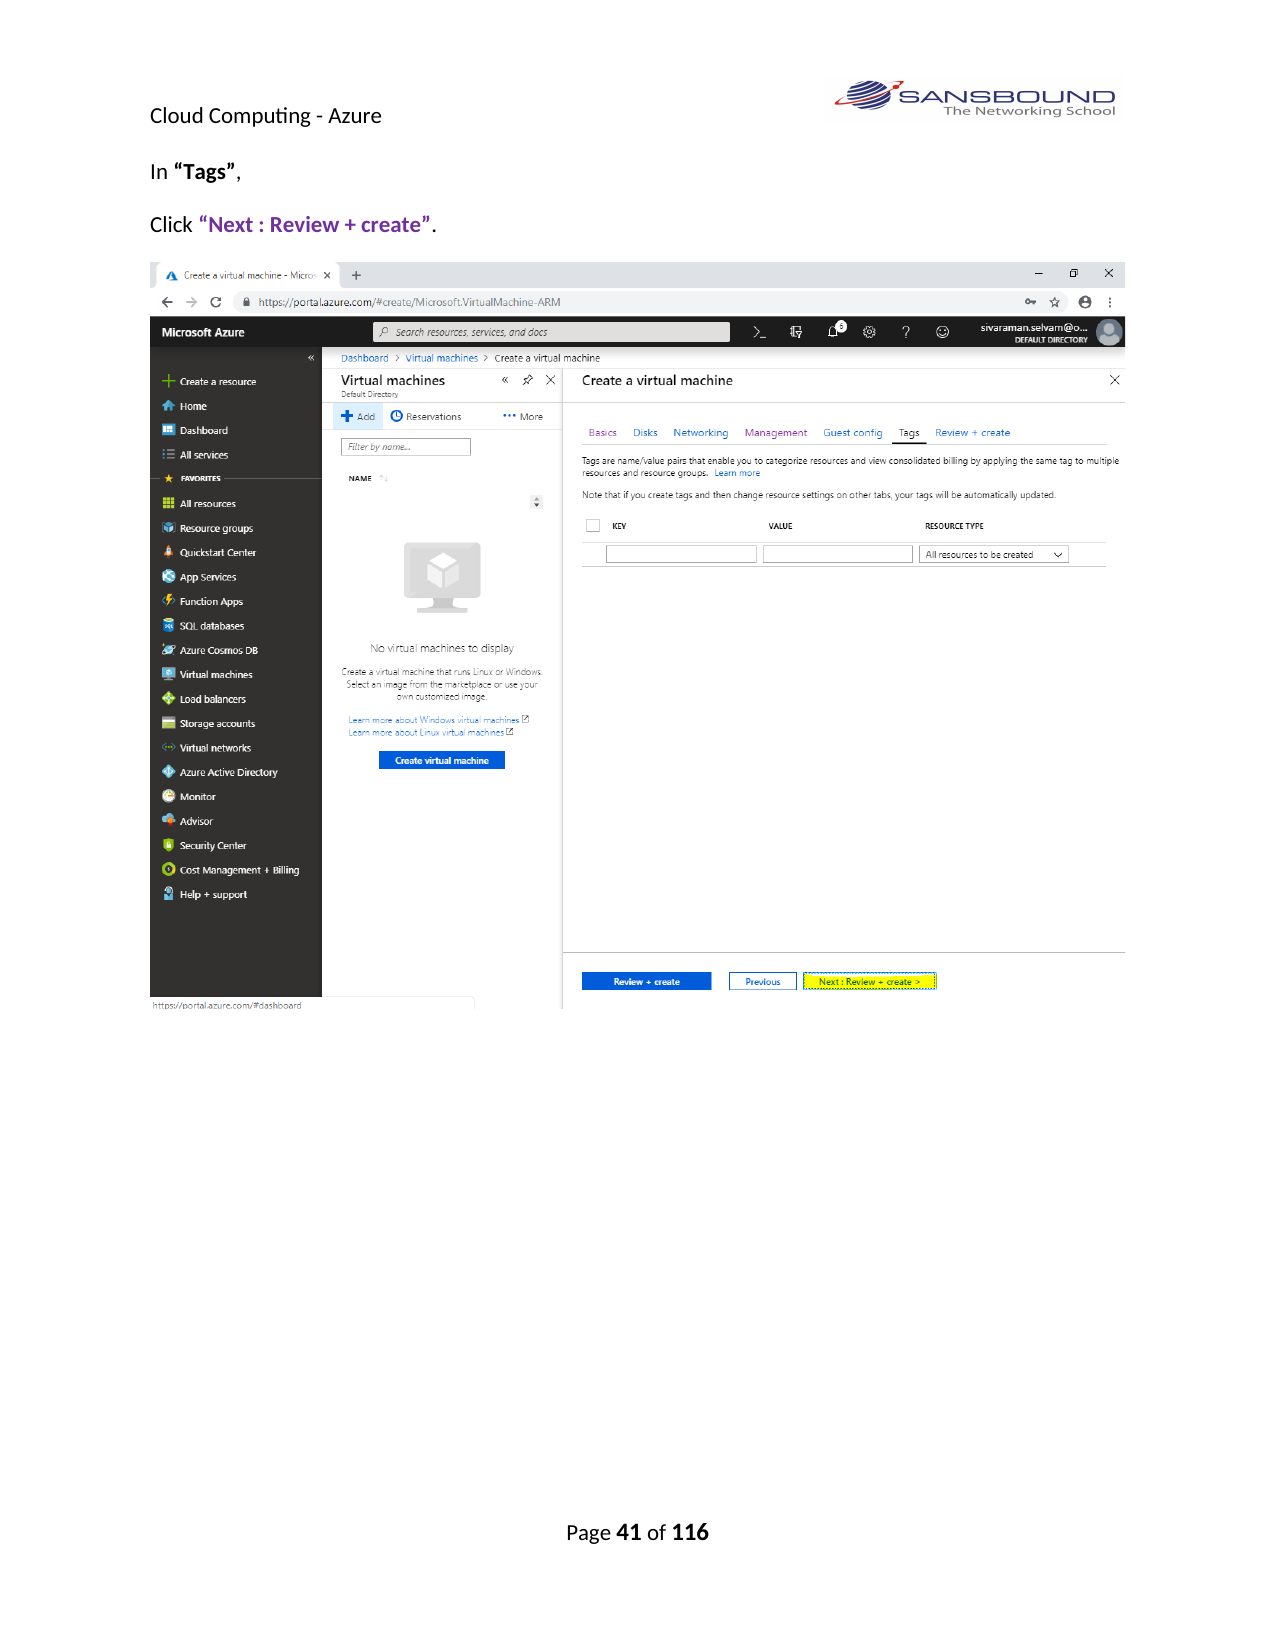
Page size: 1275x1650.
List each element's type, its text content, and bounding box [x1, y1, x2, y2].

picture [150, 262, 1125, 1009]
text Click “Next : Review + create”. [150, 210, 1125, 238]
picture [823, 75, 1125, 124]
text In “Tags”, [150, 157, 1125, 185]
